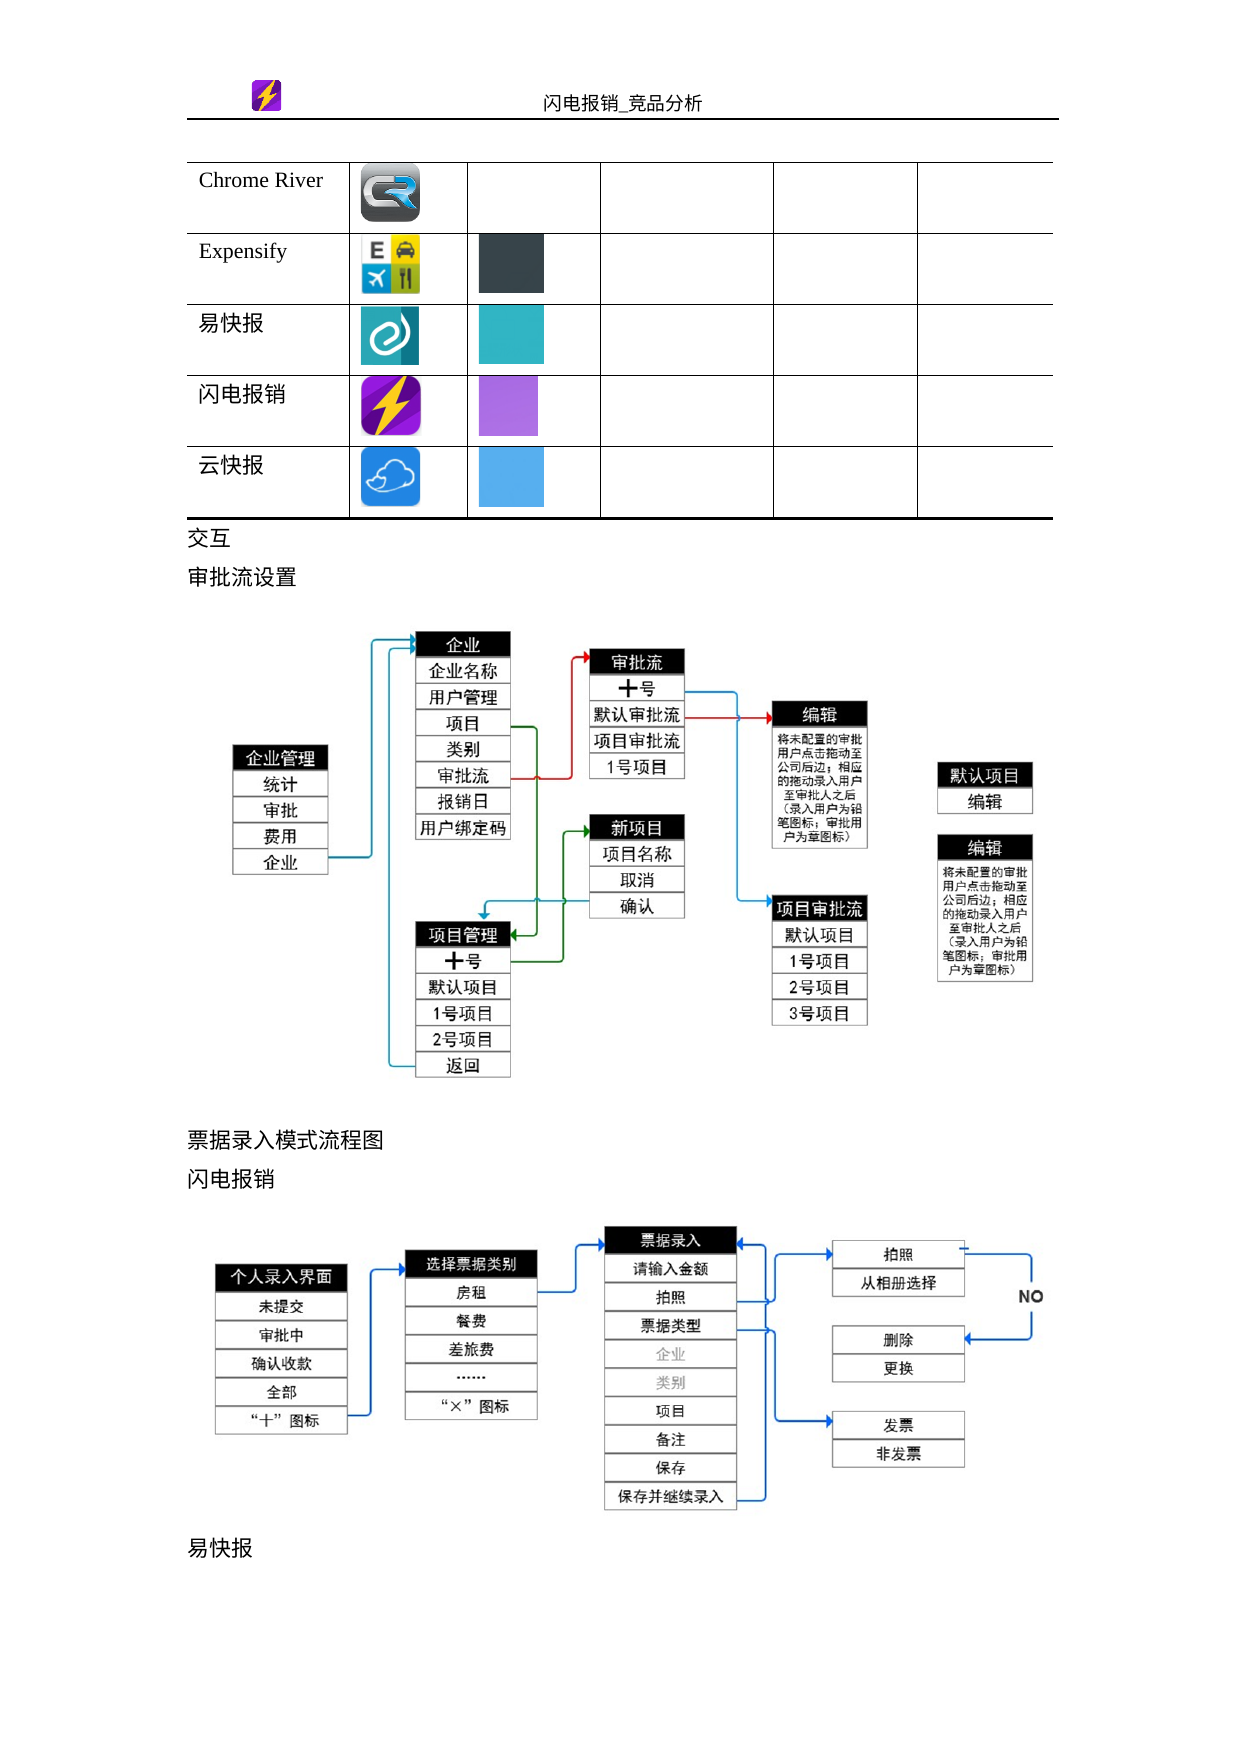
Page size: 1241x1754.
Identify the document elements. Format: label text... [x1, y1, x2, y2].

table_cell [350, 447, 467, 517]
table_cell [774, 305, 917, 375]
picture [251, 80, 282, 111]
table_cell [601, 376, 773, 446]
picture [187, 597, 1053, 1101]
table_cell [601, 234, 773, 304]
table_cell 云快报 [187, 447, 349, 517]
table_cell [774, 447, 917, 517]
table_cell [774, 376, 917, 446]
table_cell [468, 376, 600, 446]
table_cell [601, 305, 773, 375]
picture [360, 163, 420, 222]
picture [478, 305, 544, 364]
text 审批流设置 [187, 559, 1053, 592]
table_cell [918, 305, 1052, 375]
table_cell Chrome River [187, 163, 349, 233]
picture [360, 234, 420, 294]
table_cell [774, 234, 917, 304]
table_cell [774, 163, 917, 233]
table_cell [350, 305, 467, 375]
picture [360, 305, 419, 365]
picture [478, 376, 538, 436]
table_cell [918, 234, 1052, 304]
table_cell [601, 447, 773, 517]
picture [478, 447, 544, 507]
table_cell [350, 163, 467, 233]
table_cell [350, 376, 467, 446]
table_cell [601, 163, 773, 233]
table_cell [468, 305, 600, 375]
table_cell [918, 163, 1052, 233]
text 交互 [187, 520, 1053, 553]
table_cell [918, 376, 1052, 446]
picture [360, 376, 422, 436]
text 易快报 [187, 1530, 1053, 1563]
table_cell [468, 447, 600, 517]
table_cell Expensify [187, 234, 349, 304]
text 闪电报销 [187, 1162, 1053, 1194]
picture [478, 234, 544, 293]
table_cell 闪电报销 [187, 376, 349, 446]
picture [187, 1200, 1053, 1524]
table_cell [350, 234, 467, 304]
table_cell [468, 234, 600, 304]
text 票据录入模式流程图 [187, 1123, 1053, 1155]
picture [360, 447, 421, 507]
table_cell 易快报 [187, 305, 349, 375]
table_cell [918, 447, 1052, 517]
table_cell [468, 163, 600, 233]
